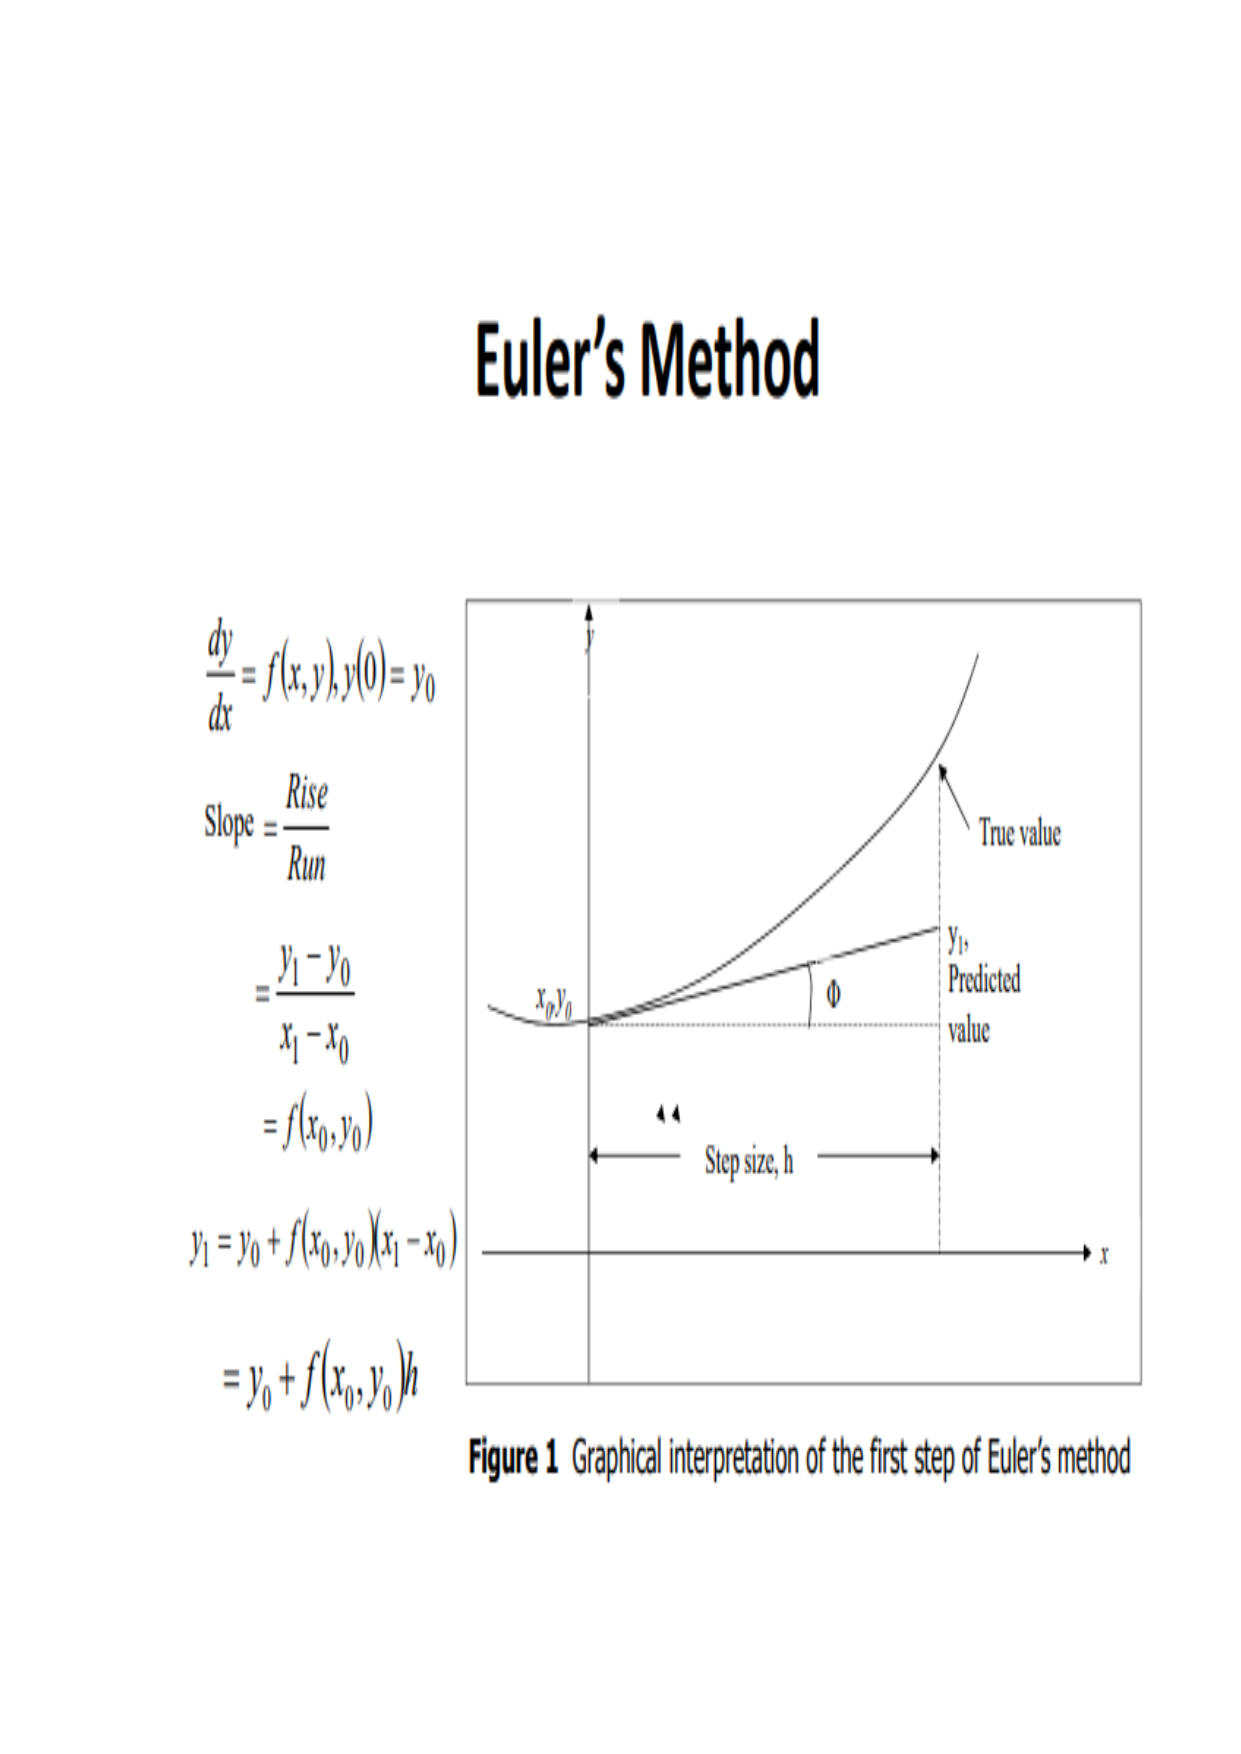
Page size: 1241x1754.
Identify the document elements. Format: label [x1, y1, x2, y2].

picture [147, 147, 1185, 1577]
